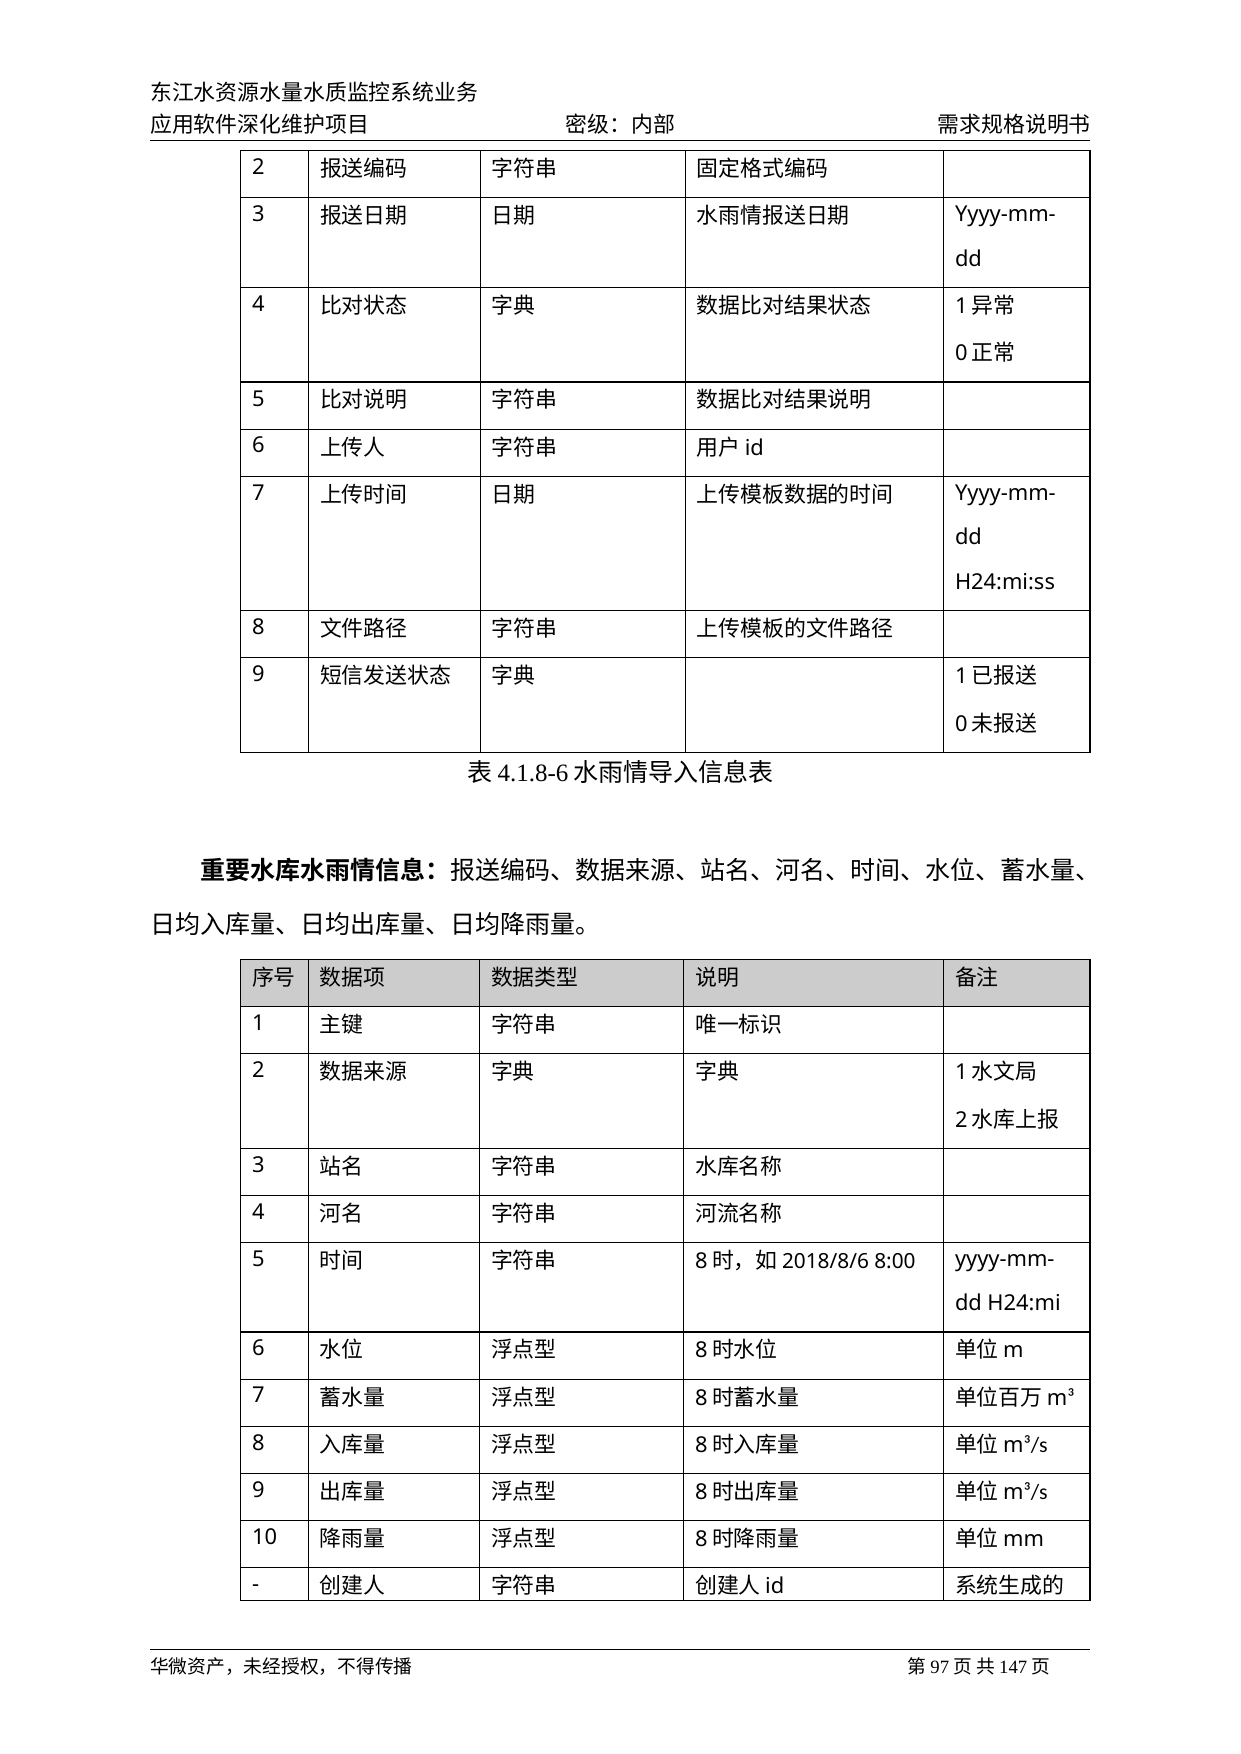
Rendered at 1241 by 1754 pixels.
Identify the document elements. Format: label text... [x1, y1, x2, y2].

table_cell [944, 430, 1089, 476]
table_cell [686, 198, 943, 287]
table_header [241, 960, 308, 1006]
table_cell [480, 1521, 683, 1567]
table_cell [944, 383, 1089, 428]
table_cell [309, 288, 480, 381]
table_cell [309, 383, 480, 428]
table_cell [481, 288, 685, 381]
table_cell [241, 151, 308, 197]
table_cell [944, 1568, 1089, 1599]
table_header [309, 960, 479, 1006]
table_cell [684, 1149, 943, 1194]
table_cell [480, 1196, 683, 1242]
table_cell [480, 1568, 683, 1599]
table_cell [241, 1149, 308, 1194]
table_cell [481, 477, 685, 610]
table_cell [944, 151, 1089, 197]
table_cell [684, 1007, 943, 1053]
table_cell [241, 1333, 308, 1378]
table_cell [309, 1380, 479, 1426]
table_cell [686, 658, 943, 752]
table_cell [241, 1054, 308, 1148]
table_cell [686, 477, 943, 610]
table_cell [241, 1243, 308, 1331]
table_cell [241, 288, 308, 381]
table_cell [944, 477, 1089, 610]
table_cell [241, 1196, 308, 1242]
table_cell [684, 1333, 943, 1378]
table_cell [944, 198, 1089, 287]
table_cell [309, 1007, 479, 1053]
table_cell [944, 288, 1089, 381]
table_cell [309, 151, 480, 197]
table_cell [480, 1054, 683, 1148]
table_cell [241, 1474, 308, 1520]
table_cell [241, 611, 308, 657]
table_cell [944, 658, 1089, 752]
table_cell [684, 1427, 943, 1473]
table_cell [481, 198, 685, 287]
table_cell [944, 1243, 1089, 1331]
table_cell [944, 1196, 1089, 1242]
text 重要水库水雨情信息：报送编码、数据来源、站名、河名、时间、水位、蓄水量、日均入库量、日均出库量、日均降雨量。 [150, 850, 1090, 941]
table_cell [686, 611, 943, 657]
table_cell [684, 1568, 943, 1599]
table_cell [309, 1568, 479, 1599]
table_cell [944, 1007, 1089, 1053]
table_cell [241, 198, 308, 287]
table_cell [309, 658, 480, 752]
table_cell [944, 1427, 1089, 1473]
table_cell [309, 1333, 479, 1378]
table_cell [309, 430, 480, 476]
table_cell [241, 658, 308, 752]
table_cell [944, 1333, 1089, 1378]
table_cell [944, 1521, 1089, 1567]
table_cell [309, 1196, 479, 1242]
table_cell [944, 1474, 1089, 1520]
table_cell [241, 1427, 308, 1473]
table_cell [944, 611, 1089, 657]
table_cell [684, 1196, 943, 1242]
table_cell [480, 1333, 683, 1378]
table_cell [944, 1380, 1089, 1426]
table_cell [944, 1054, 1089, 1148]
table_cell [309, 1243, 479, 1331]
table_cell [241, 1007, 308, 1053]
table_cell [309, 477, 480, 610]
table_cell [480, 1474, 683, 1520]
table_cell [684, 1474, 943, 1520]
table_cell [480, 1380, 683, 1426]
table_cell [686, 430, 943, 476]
text 表4.1.8-6水雨情导入信息表 [150, 753, 1090, 789]
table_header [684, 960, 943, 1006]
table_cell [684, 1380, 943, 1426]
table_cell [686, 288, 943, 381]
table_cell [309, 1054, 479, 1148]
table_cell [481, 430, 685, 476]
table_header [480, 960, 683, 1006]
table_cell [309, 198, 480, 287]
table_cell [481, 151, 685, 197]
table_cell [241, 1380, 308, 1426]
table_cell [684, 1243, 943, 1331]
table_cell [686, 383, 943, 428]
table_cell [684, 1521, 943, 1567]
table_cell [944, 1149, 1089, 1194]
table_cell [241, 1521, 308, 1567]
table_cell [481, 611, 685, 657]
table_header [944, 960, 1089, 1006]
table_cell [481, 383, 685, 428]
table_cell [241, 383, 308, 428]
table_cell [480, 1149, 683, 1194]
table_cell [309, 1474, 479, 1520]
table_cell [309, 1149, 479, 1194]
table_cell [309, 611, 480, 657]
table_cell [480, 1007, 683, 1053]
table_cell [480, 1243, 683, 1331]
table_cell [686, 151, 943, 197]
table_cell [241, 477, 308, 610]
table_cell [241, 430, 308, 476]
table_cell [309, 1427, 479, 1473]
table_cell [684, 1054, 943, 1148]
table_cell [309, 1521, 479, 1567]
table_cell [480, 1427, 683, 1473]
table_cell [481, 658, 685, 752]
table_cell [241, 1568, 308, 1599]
